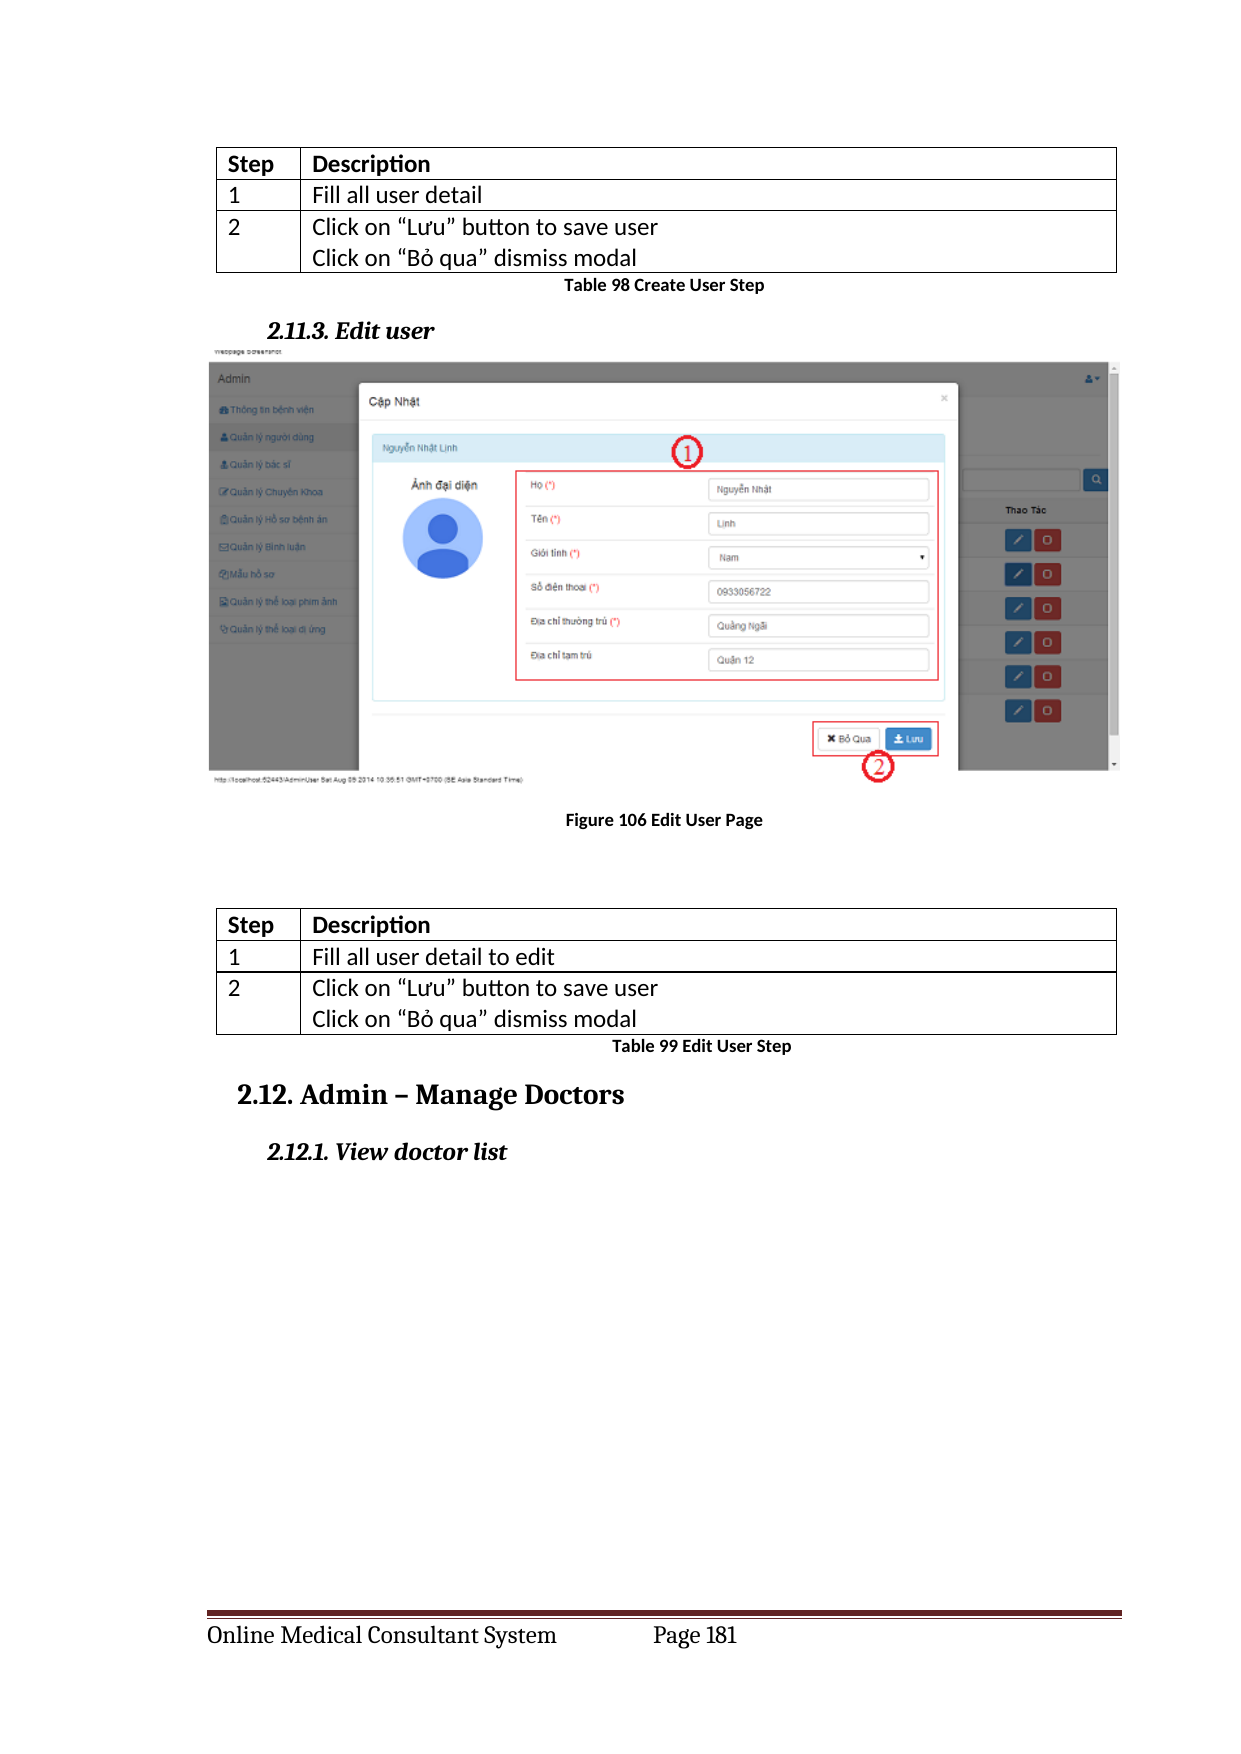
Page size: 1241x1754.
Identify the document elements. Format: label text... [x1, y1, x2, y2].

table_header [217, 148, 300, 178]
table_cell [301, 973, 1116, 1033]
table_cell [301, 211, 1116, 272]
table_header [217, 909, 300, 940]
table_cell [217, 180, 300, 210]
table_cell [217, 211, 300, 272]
picture [208, 350, 1120, 784]
subtitle Edit user [267, 317, 1122, 346]
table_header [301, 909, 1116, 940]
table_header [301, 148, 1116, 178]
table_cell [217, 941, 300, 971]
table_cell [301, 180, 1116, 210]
subtitle Admin – Manage Doctors [237, 1078, 1122, 1112]
subtitle View doctor list [267, 1138, 1122, 1166]
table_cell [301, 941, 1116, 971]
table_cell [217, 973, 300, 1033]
